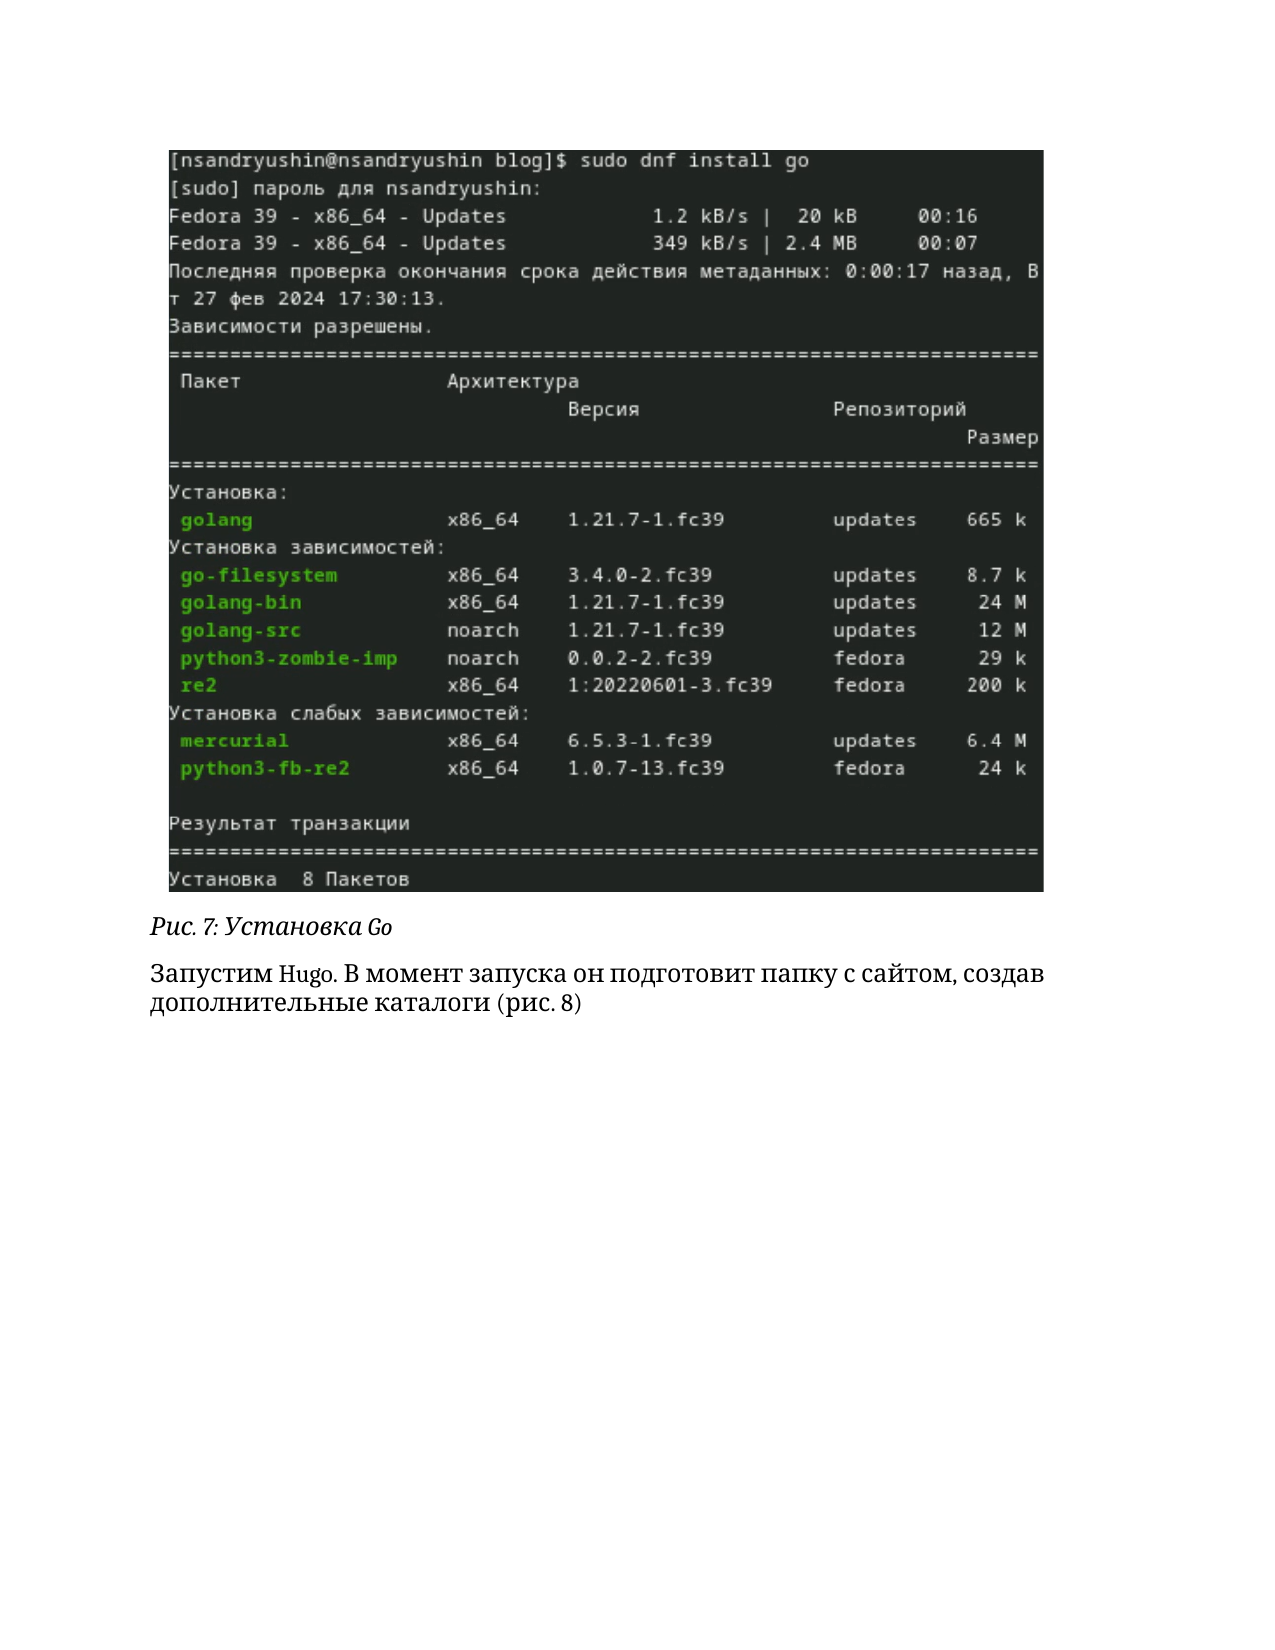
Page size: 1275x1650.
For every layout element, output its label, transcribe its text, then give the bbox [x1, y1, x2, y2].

text Запустим Hugo. В момент запуска он подготовит папку с сайтом, создав дополнительные каталоги (рис. 8) [150, 960, 1125, 1018]
picture [168, 150, 1044, 892]
text Рис. 7: Установка Go [150, 913, 1125, 942]
